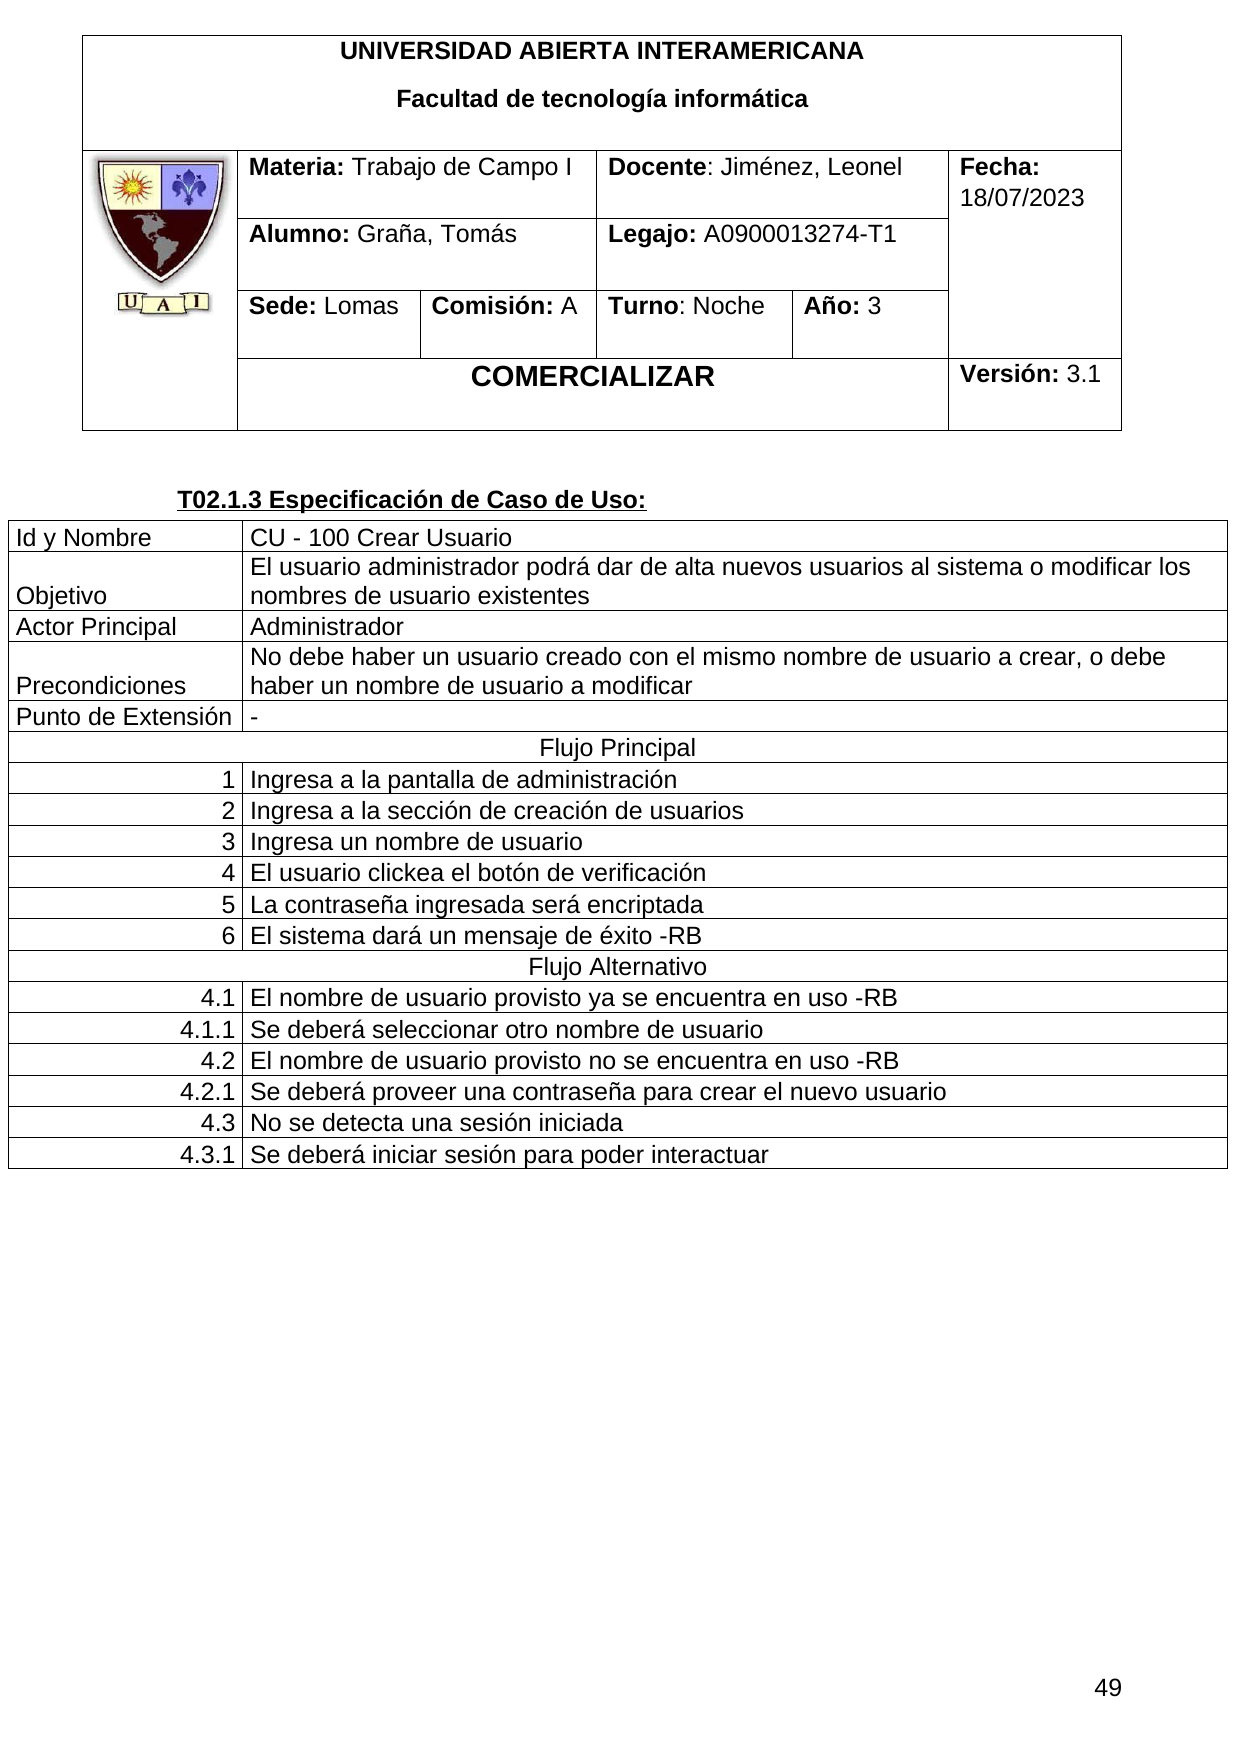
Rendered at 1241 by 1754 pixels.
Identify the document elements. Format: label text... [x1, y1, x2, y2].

table_cell Ingresa un nombre de usuario [243, 826, 1227, 856]
table_cell 6 [9, 919, 242, 949]
table_cell Punto de Extensión [9, 701, 242, 731]
table_cell Se deberá proveer una contraseña para crear el nuevo usuario [243, 1076, 1227, 1106]
table_cell 4.1.1 [9, 1013, 242, 1043]
table_cell No debe haber un usuario creado con el mismo nombre de usuario a crear, o debe haber un nombre de usuario a modificar [243, 642, 1227, 699]
table_cell No se detecta una sesión iniciada [243, 1107, 1227, 1137]
table_cell Se deberá seleccionar otro nombre de usuario [243, 1013, 1227, 1043]
table_cell 3 [9, 826, 242, 856]
table_cell 1 [9, 763, 242, 793]
table_cell Se deberá iniciar sesión para poder interactuar [243, 1138, 1227, 1168]
table_cell Flujo Principal [9, 732, 1227, 762]
table_cell - [243, 701, 1227, 731]
table_header Id y Nombre [9, 521, 242, 551]
table_cell Precondiciones [9, 642, 242, 699]
table_cell El nombre de usuario provisto ya se encuentra en uso -RB [243, 982, 1227, 1012]
table_cell Objetivo [9, 552, 242, 610]
table_cell La contraseña ingresada será encriptada [243, 888, 1227, 918]
table_cell El nombre de usuario provisto no se encuentra en uso -RB [243, 1044, 1227, 1074]
table_cell 4.1 [9, 982, 242, 1012]
table_cell 4.3.1 [9, 1138, 242, 1168]
table_cell Administrador [243, 611, 1227, 641]
table_cell 2 [9, 794, 242, 824]
table_cell El usuario clickea el botón de verificación [243, 857, 1227, 887]
table_cell Flujo Alternativo [9, 951, 1227, 981]
subtitle T02.1.3 Especificación de Caso de Uso: [177, 485, 1122, 513]
table_cell 4.2 [9, 1044, 242, 1074]
table_cell El usuario administrador podrá dar de alta nuevos usuarios al sistema o modificar los nombres de usuario existentes [243, 552, 1227, 610]
table_cell 4.3 [9, 1107, 242, 1137]
table_cell Ingresa a la sección de creación de usuarios [243, 794, 1227, 824]
table_cell 4 [9, 857, 242, 887]
table_cell 5 [9, 888, 242, 918]
table_cell Actor Principal [9, 611, 242, 641]
table_cell El sistema dará un mensaje de éxito -RB [243, 919, 1227, 949]
table_cell 4.2.1 [9, 1076, 242, 1106]
table_cell Ingresa a la pantalla de administración [243, 763, 1227, 793]
table_header CU - 100 Crear Usuario [243, 521, 1227, 551]
picture [87, 151, 234, 320]
